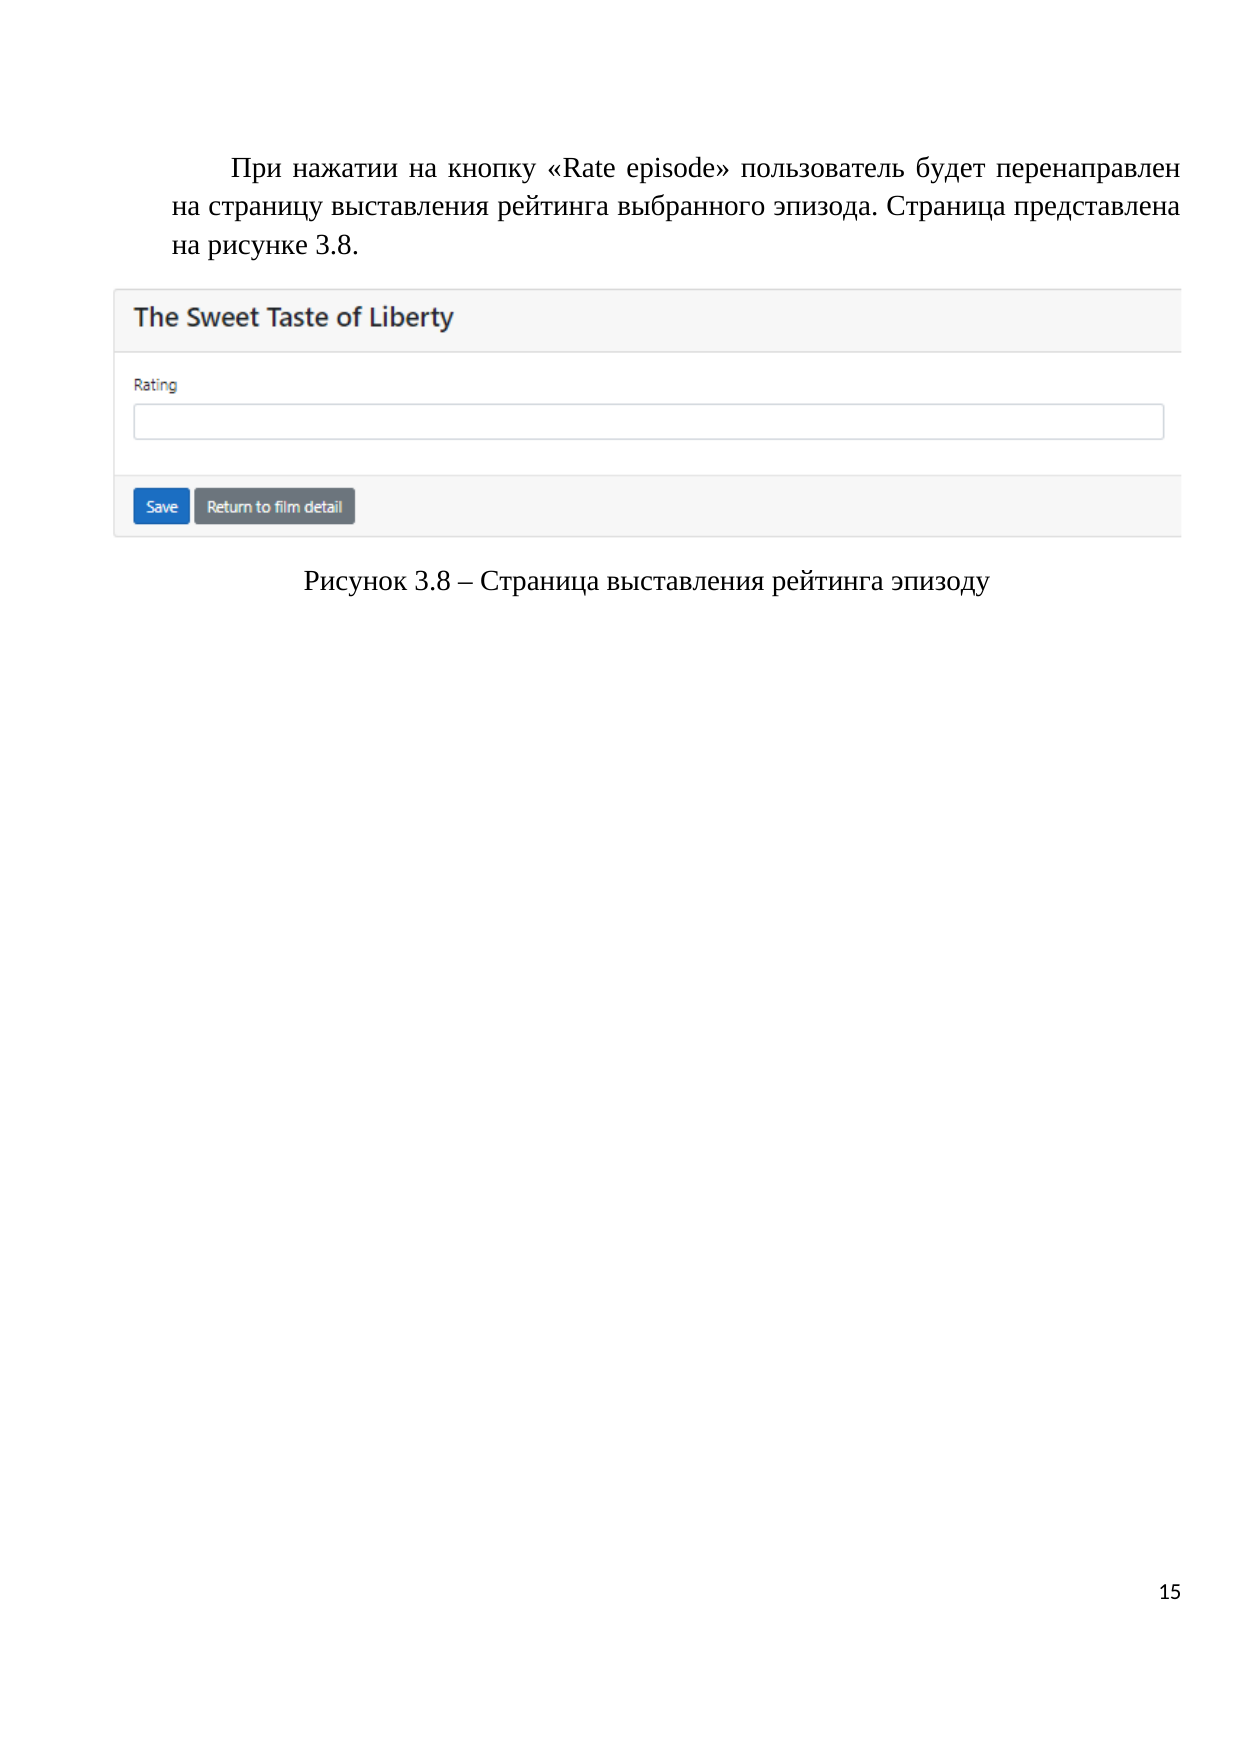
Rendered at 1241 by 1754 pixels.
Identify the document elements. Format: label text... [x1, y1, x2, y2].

text Рисунок 3.8 – Страница выставления рейтинга эпизоду [112, 563, 1181, 597]
picture [112, 286, 1182, 539]
text При нажатии на кнопку «Rate episode» пользователь будет перенаправлен на страницу выставления рейтинга выбранного эпизода. Страница представлена на рисунке 3.8. [172, 150, 1181, 261]
